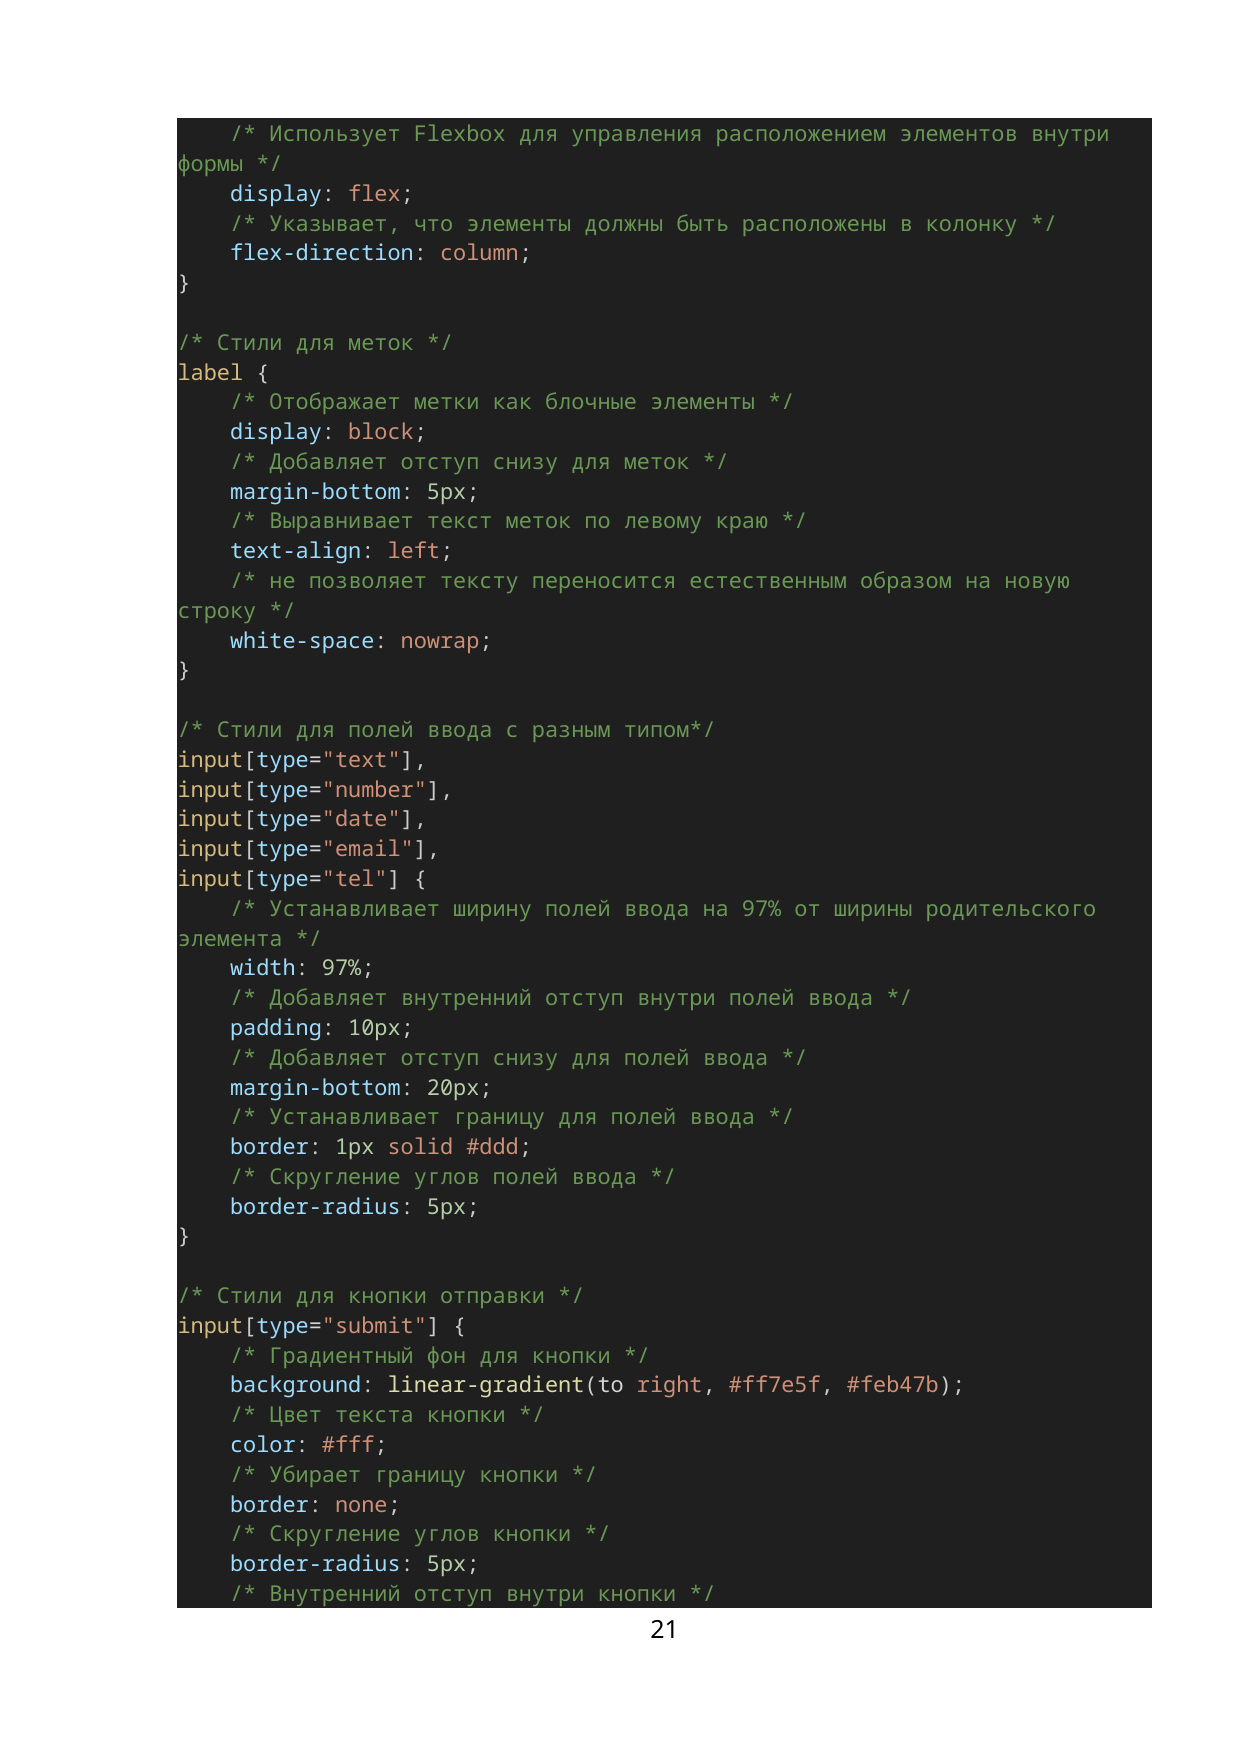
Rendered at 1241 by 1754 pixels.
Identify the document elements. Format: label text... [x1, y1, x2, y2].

text border-radius: 5px; [177, 1191, 1152, 1220]
text } [177, 267, 1152, 297]
text display: block; [177, 416, 1152, 446]
text color: #fff; [177, 1429, 1152, 1459]
text background: linear-gradient(to right, #ff7e5f, #feb47b); [177, 1369, 1152, 1399]
text border: 1px solid #ddd; [177, 1131, 1152, 1161]
text input[type="number"], [177, 773, 1152, 803]
text /* Выравнивает текст меток по левому краю */ [177, 505, 1152, 535]
text margin-bottom: 20px; [177, 1071, 1152, 1101]
text border-radius: 5px; [177, 1548, 1152, 1578]
text } [177, 654, 1152, 684]
text /* Добавляет отступ снизу для полей ввода */ [177, 1042, 1152, 1071]
text input[type="email"], [177, 833, 1152, 863]
text /* Указывает, что элементы должны быть расположены в колонку */ [177, 207, 1152, 237]
text /* Устанавливает границу для полей ввода */ [177, 1101, 1152, 1131]
text /* Отображает метки как блочные элементы */ [177, 386, 1152, 416]
text margin-bottom: 5px; [177, 476, 1152, 505]
text input[type="tel"] { [177, 863, 1152, 893]
text /* Добавляет внутренний отступ внутри полей ввода */ [177, 982, 1152, 1012]
text border: none; [177, 1488, 1152, 1518]
text input[type="date"], [177, 803, 1152, 833]
text display: flex; [177, 178, 1152, 207]
text /* Цвет текста кнопки */ [177, 1399, 1152, 1429]
text /* Стили для меток */ [177, 327, 1152, 356]
text padding: 10px; [177, 1012, 1152, 1042]
text /* не позволяет тексту переносится естественным образом на новую строку */ [177, 565, 1152, 624]
text text-align: left; [177, 535, 1152, 565]
text /* Добавляет отступ снизу для меток */ [177, 446, 1152, 476]
text /* Стили для полей ввода с разным типом*/ [177, 714, 1152, 744]
text white-space: nowrap; [177, 624, 1152, 654]
text input[type="text"], [177, 744, 1152, 773]
text width: 97%; [177, 952, 1152, 982]
text } [177, 1220, 1152, 1250]
text /* Убирает границу кнопки */ [177, 1459, 1152, 1488]
text flex-direction: column; [177, 237, 1152, 267]
text input[type="submit"] { [177, 1310, 1152, 1339]
text /* Скругление углов кнопки */ [177, 1518, 1152, 1548]
text /* Устанавливает ширину полей ввода на 97% от ширины родительского элемента */ [177, 893, 1152, 952]
text /* Стили для кнопки отправки */ [177, 1280, 1152, 1310]
text /* Скругление углов полей ввода */ [177, 1161, 1152, 1191]
text /* Использует Flexbox для управления расположением элементов внутри формы */ [177, 118, 1152, 178]
text /* Градиентный фон для кнопки */ [177, 1339, 1152, 1369]
text label { [177, 356, 1152, 386]
text /* Внутренний отступ внутри кнопки */ [177, 1578, 1152, 1608]
